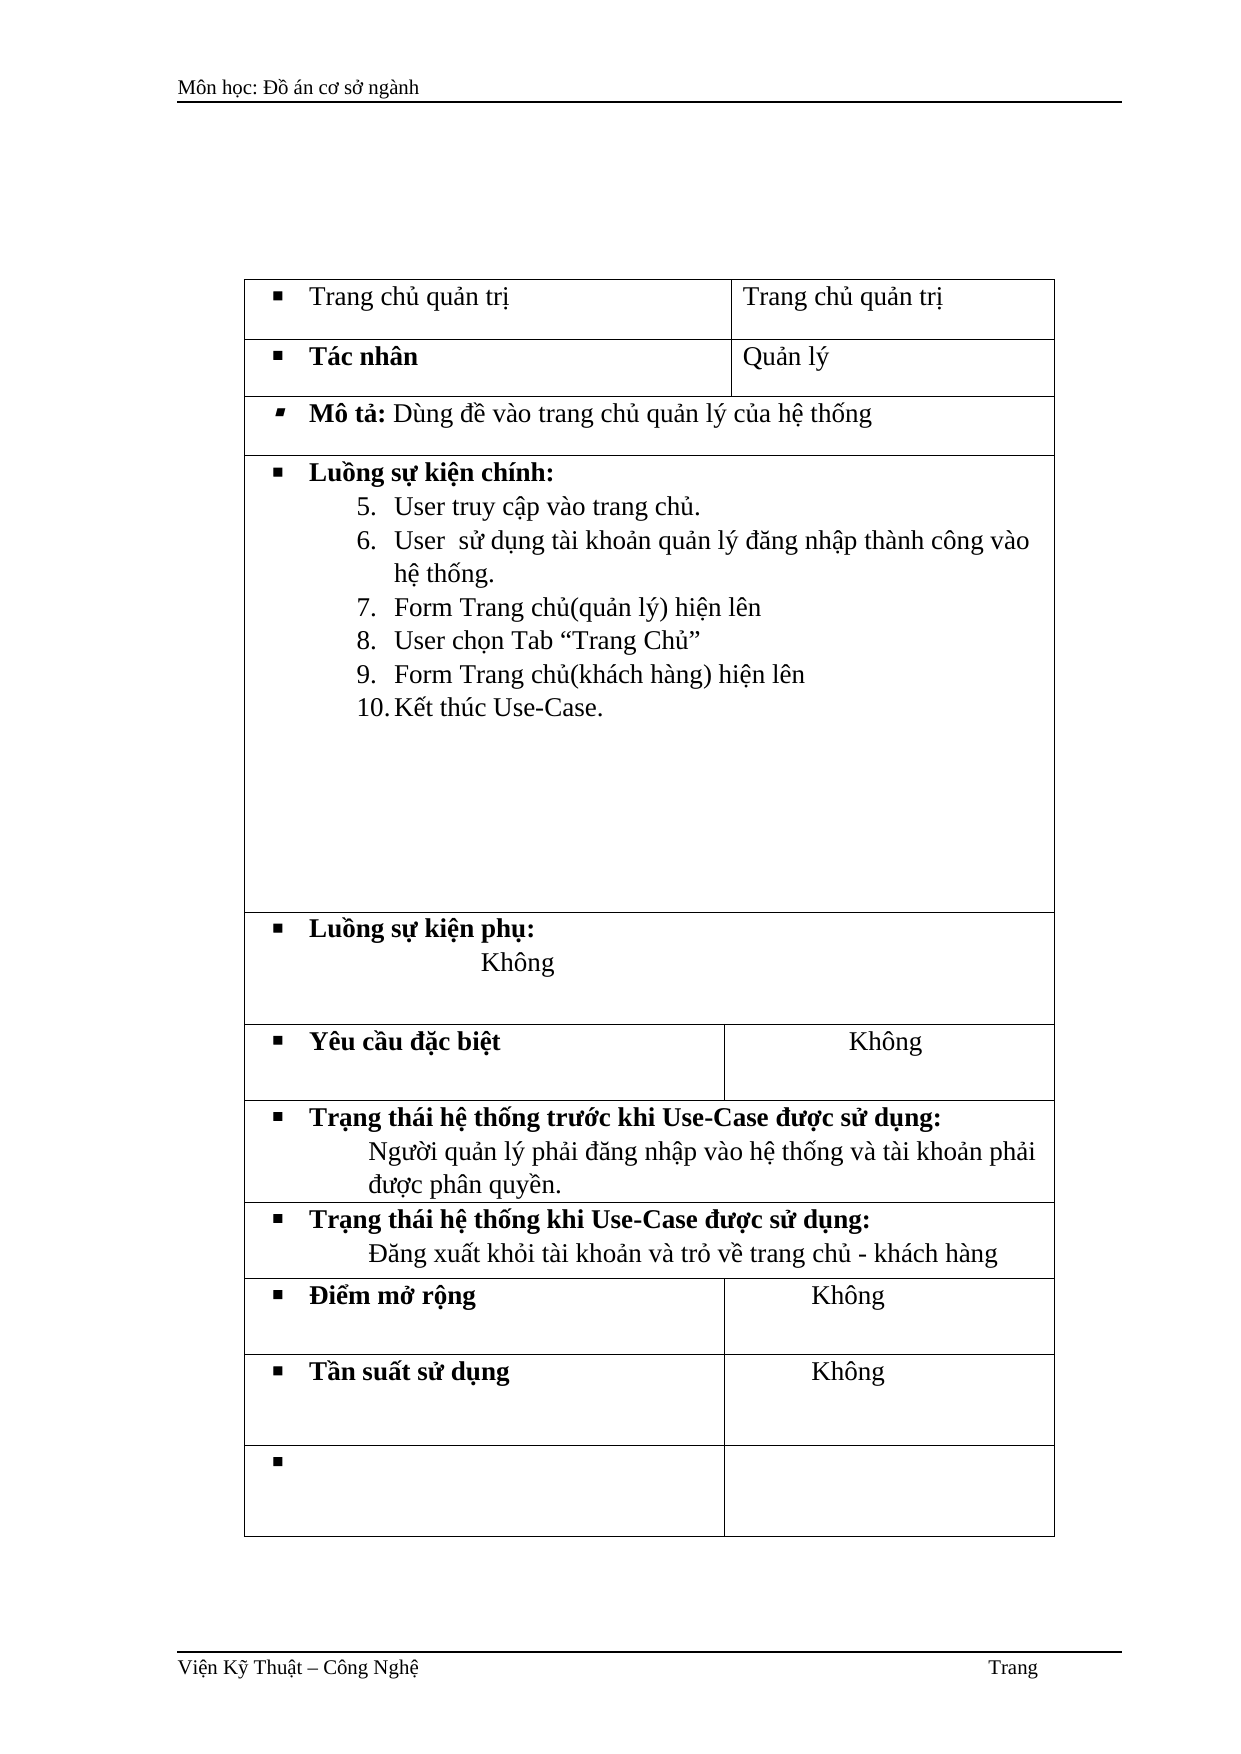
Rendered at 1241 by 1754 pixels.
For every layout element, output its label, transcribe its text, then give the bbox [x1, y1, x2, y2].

table_cell Không [725, 1279, 1054, 1354]
table_cell Luồng sự kiện phụ: Không [245, 913, 1054, 1024]
table_header Trang chủ quản trị [732, 280, 1054, 339]
table_cell Quản lý [732, 340, 1054, 396]
table_header Trang chủ quản trị [245, 280, 731, 339]
table_cell Tần suất sử dụng [245, 1355, 724, 1445]
table_cell Không [725, 1355, 1054, 1445]
table_cell Điểm mở rộng [245, 1279, 724, 1354]
table_cell [245, 1446, 724, 1536]
table_cell Yêu cầu đặc biệt [245, 1025, 724, 1100]
table_cell Trạng thái hệ thống khi Use-Case được sử dụng: Đăng xuất khỏi tài khoản và trỏ về trang chủ - khách hàng [245, 1203, 1054, 1278]
table_cell Trạng thái hệ thống trước khi Use-Case được sử dụng: Người quản lý phải đăng nhập vào hệ thống và tài khoản phải được phân quyền. [245, 1101, 1054, 1202]
table_cell Không [725, 1025, 1054, 1100]
table_cell [725, 1446, 1054, 1536]
table_cell Luồng sự kiện chính: User truy cập vào trang chủ. User sử dụng tài khoản quản lý đăng nhập thành công vào hệ thống. Form Trang chủ(quản lý) hiện lên User chọn Tab “Trang Chủ” Form Trang chủ(khách hàng) hiện lên Kết thúc Use-Case. [245, 456, 1054, 912]
table_cell Tác nhân [245, 340, 731, 396]
table_cell Mô tả: Dùng đề vào trang chủ quản lý của hệ thống [245, 397, 1054, 455]
